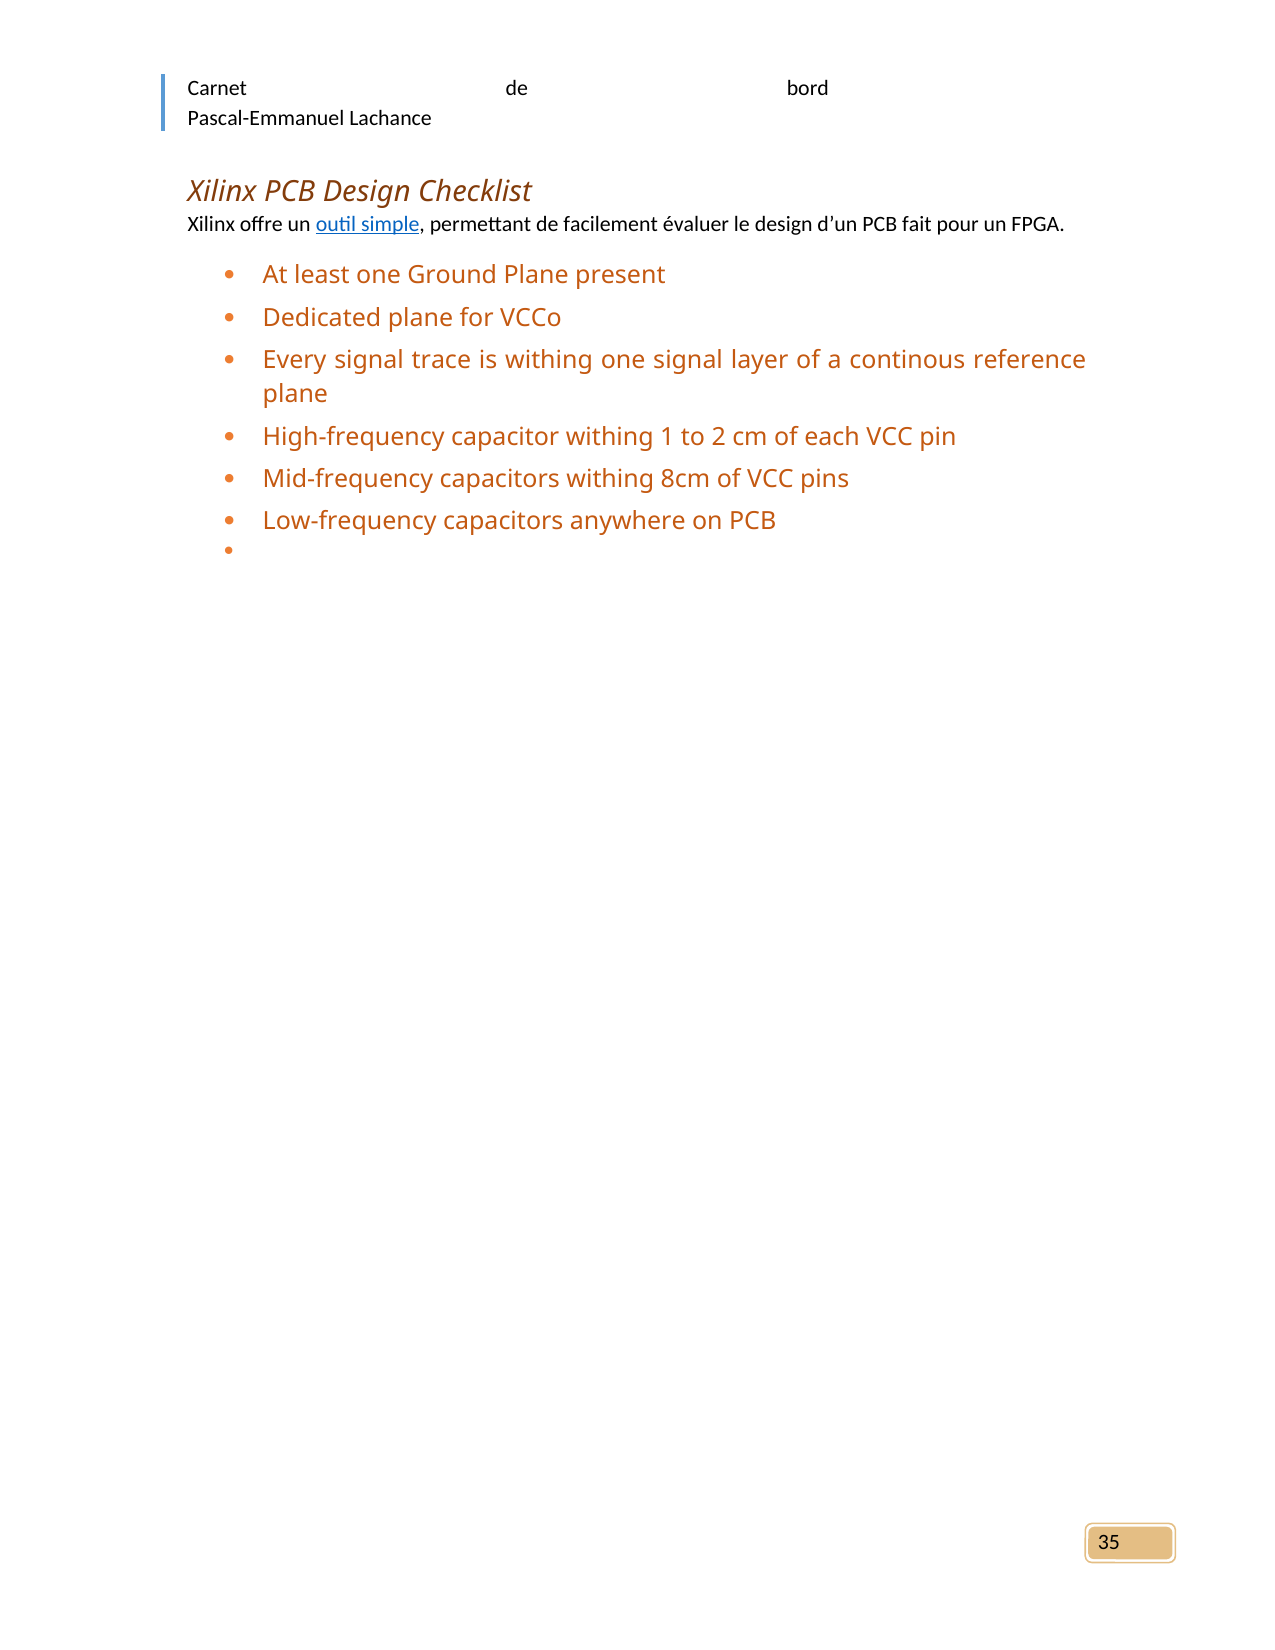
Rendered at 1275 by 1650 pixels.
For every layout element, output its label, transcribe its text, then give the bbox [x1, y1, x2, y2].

subtitle Mid-frequency capacitors withing 8cm of VCC pins [225, 461, 1087, 495]
subtitle Dedicated plane for VCCo [225, 299, 1087, 333]
subtitle Xilinx PCB Design Checklist [187, 170, 1087, 210]
subtitle Low-frequency capacitors anywhere on PCB [225, 503, 1087, 537]
subtitle At least one Ground Plane present [225, 257, 1087, 291]
text Xilinx offre un outil simple, permettant de facilement évaluer le design d’un PCB fait pour un FPGA. [187, 210, 1087, 236]
subtitle Every signal trace is withing one signal layer of a continous reference plane [225, 342, 1087, 410]
subtitle High-frequency capacitor withing 1 to 2 cm of each VCC pin [225, 418, 1087, 452]
